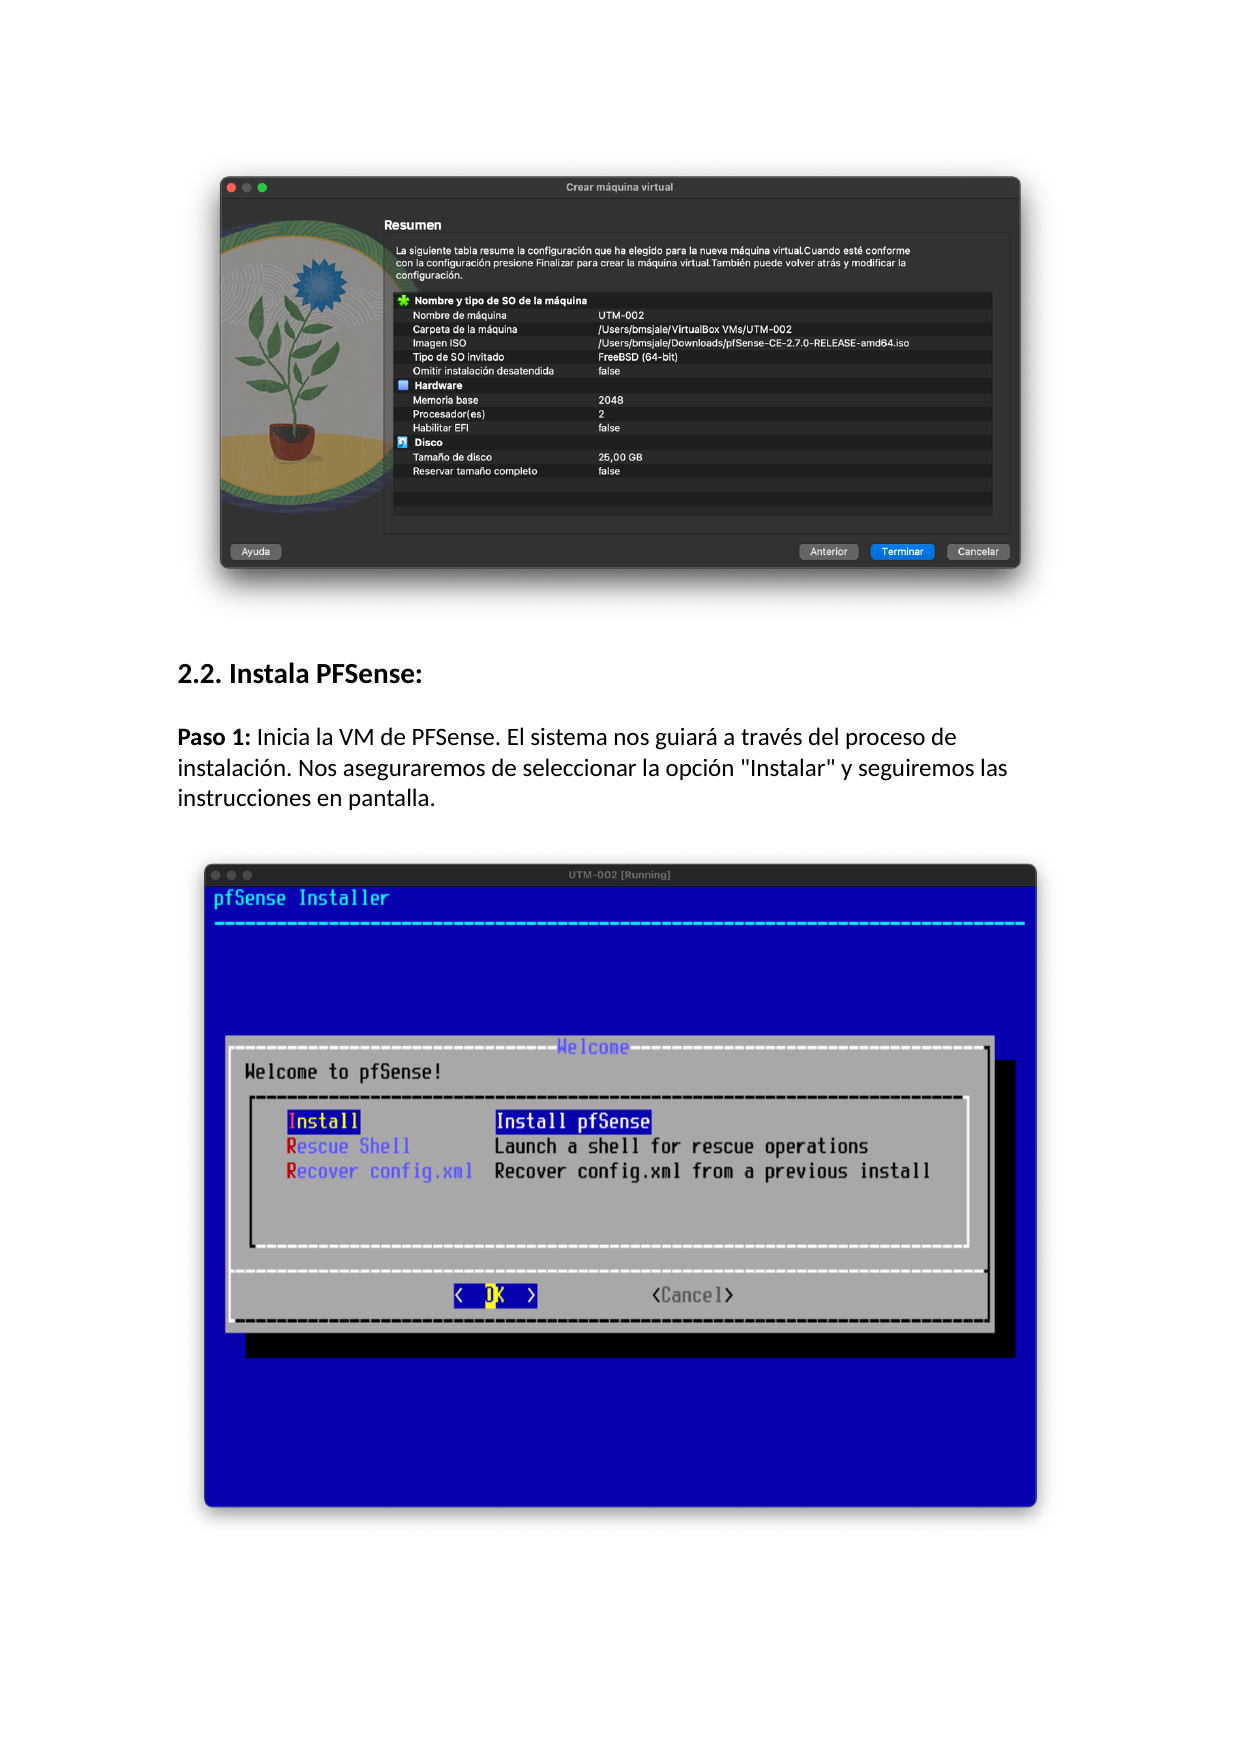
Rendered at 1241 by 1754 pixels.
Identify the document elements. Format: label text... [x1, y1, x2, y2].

picture [177, 147, 1063, 625]
picture [177, 843, 1063, 1540]
text Paso 1: Inicia la VM de PFSense. El sistema nos guiará a través del proceso de instalación. Nos aseguraremos de seleccionar la opción "Instalar" y seguiremos las instrucciones en pantalla. [177, 721, 1063, 813]
text 2.2. Instala PFSense: [177, 655, 1063, 691]
